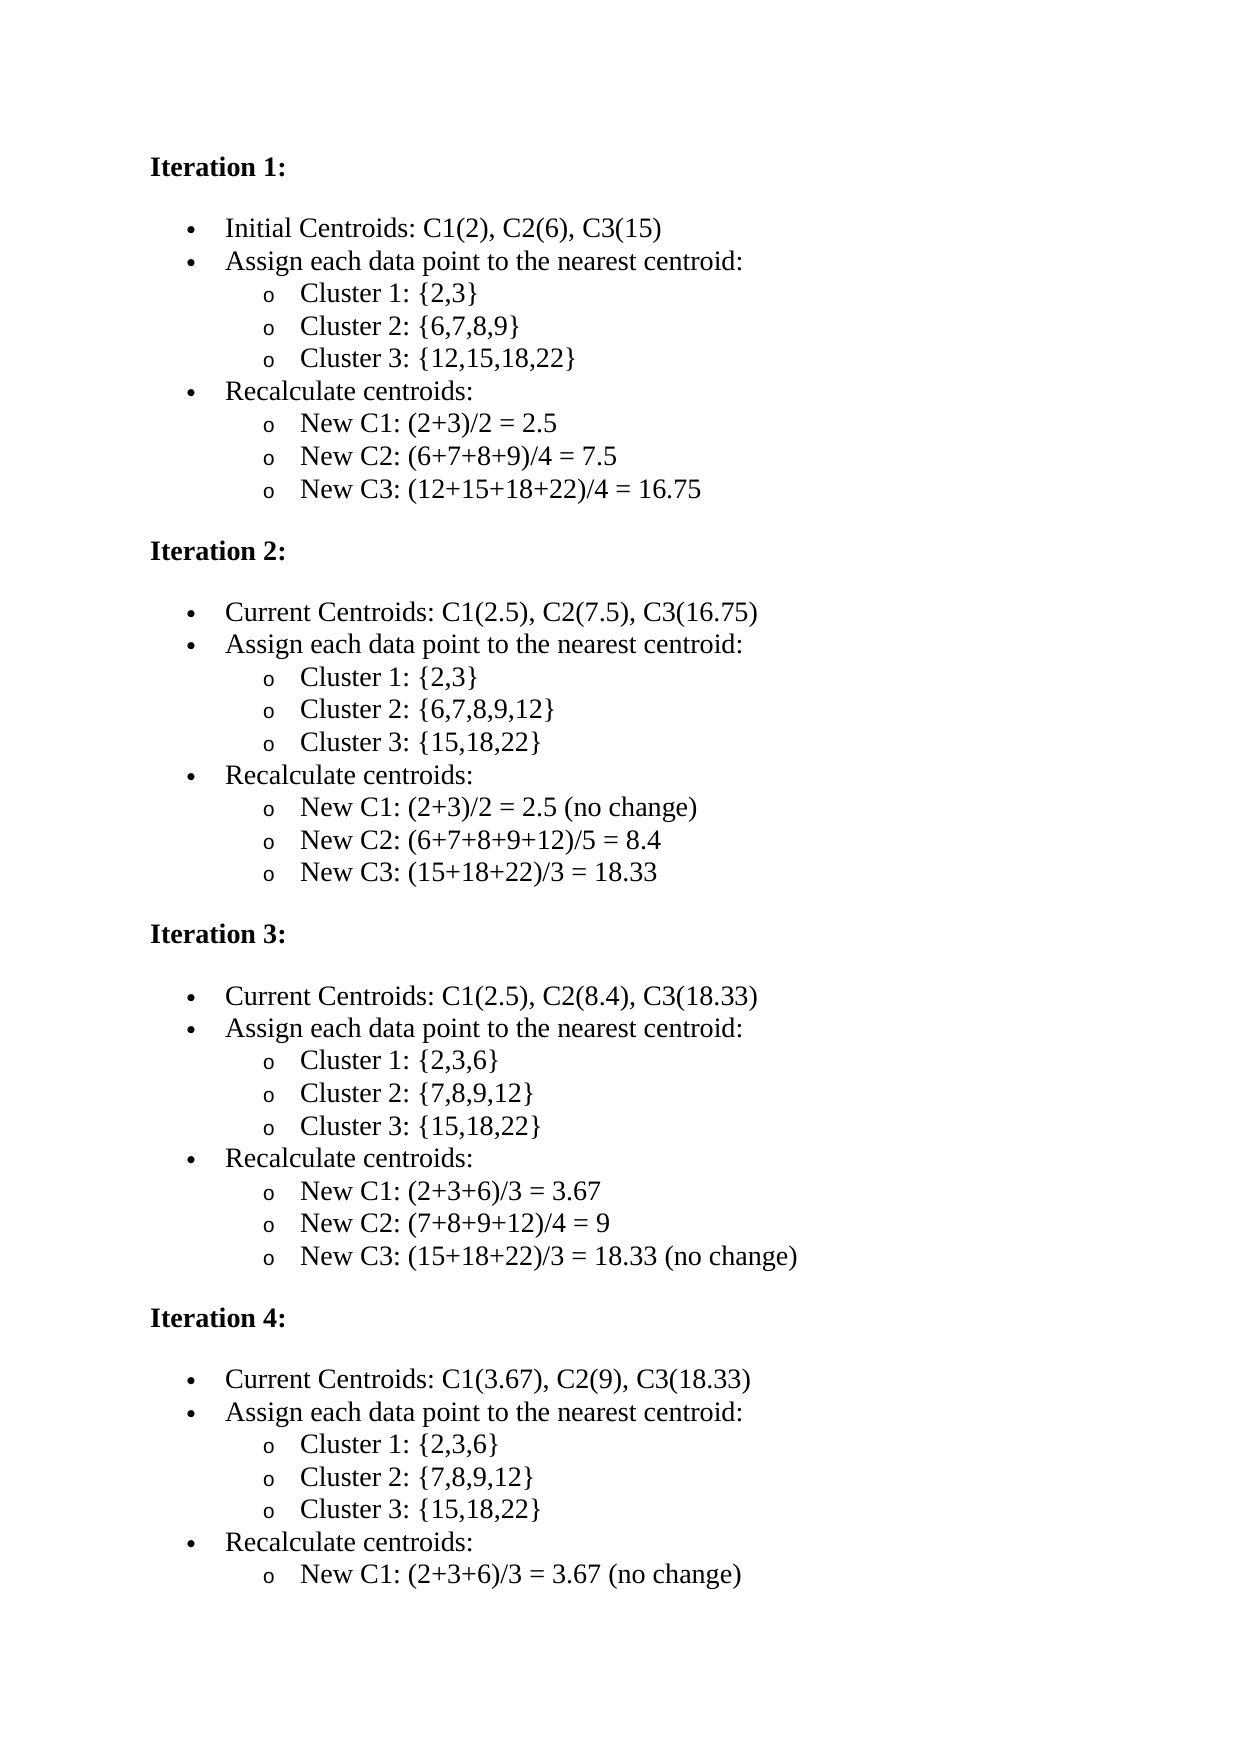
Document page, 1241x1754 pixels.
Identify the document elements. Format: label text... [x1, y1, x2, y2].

list Current Centroids: C1(2.5), C2(7.5), C3(16.75) [187, 595, 1090, 627]
list Cluster 1: {2,3} [262, 660, 1090, 692]
list Cluster 3: {15,18,22} [262, 725, 1090, 758]
list New C1: (2+3+6)/3 = 3.67 (no change) [262, 1557, 1090, 1590]
text Iteration 1: [150, 150, 1090, 182]
text Iteration 3: [150, 917, 1090, 949]
list Cluster 1: {2,3,6} [262, 1043, 1090, 1076]
list Recalculate centroids: [187, 758, 1090, 790]
list Cluster 3: {15,18,22} [262, 1492, 1090, 1525]
list Cluster 2: {6,7,8,9,12} [262, 692, 1090, 725]
list Current Centroids: C1(2.5), C2(8.4), C3(18.33) [187, 979, 1090, 1011]
list New C2: (6+7+8+9)/4 = 7.5 [262, 439, 1090, 472]
list Cluster 1: {2,3} [262, 276, 1090, 309]
list Current Centroids: C1(3.67), C2(9), C3(18.33) [187, 1362, 1090, 1394]
list Recalculate centroids: [187, 1525, 1090, 1557]
list New C2: (7+8+9+12)/4 = 9 [262, 1206, 1090, 1239]
list Cluster 2: {6,7,8,9} [262, 309, 1090, 342]
list New C3: (12+15+18+22)/4 = 16.75 [262, 472, 1090, 504]
list New C2: (6+7+8+9+12)/5 = 8.4 [262, 823, 1090, 855]
list New C1: (2+3+6)/3 = 3.67 [262, 1174, 1090, 1206]
list Cluster 1: {2,3,6} [262, 1427, 1090, 1459]
list Cluster 3: {12,15,18,22} [262, 342, 1090, 374]
list New C1: (2+3)/2 = 2.5 [262, 407, 1090, 439]
list Recalculate centroids: [187, 1141, 1090, 1174]
list New C1: (2+3)/2 = 2.5 (no change) [262, 790, 1090, 823]
list New C3: (15+18+22)/3 = 18.33 (no change) [262, 1239, 1090, 1271]
list New C3: (15+18+22)/3 = 18.33 [262, 855, 1090, 888]
list Cluster 2: {7,8,9,12} [262, 1076, 1090, 1109]
list Cluster 3: {15,18,22} [262, 1109, 1090, 1141]
text Iteration 4: [150, 1301, 1090, 1333]
list Assign each data point to the nearest centroid: [187, 1011, 1090, 1043]
list Assign each data point to the nearest centroid: [187, 1394, 1090, 1427]
text Iteration 2: [150, 533, 1090, 566]
list Assign each data point to the nearest centroid: [187, 244, 1090, 276]
list Assign each data point to the nearest centroid: [187, 627, 1090, 660]
list Recalculate centroids: [187, 374, 1090, 407]
list Cluster 2: {7,8,9,12} [262, 1459, 1090, 1492]
list Initial Centroids: C1(2), C2(6), C3(15) [187, 212, 1090, 244]
